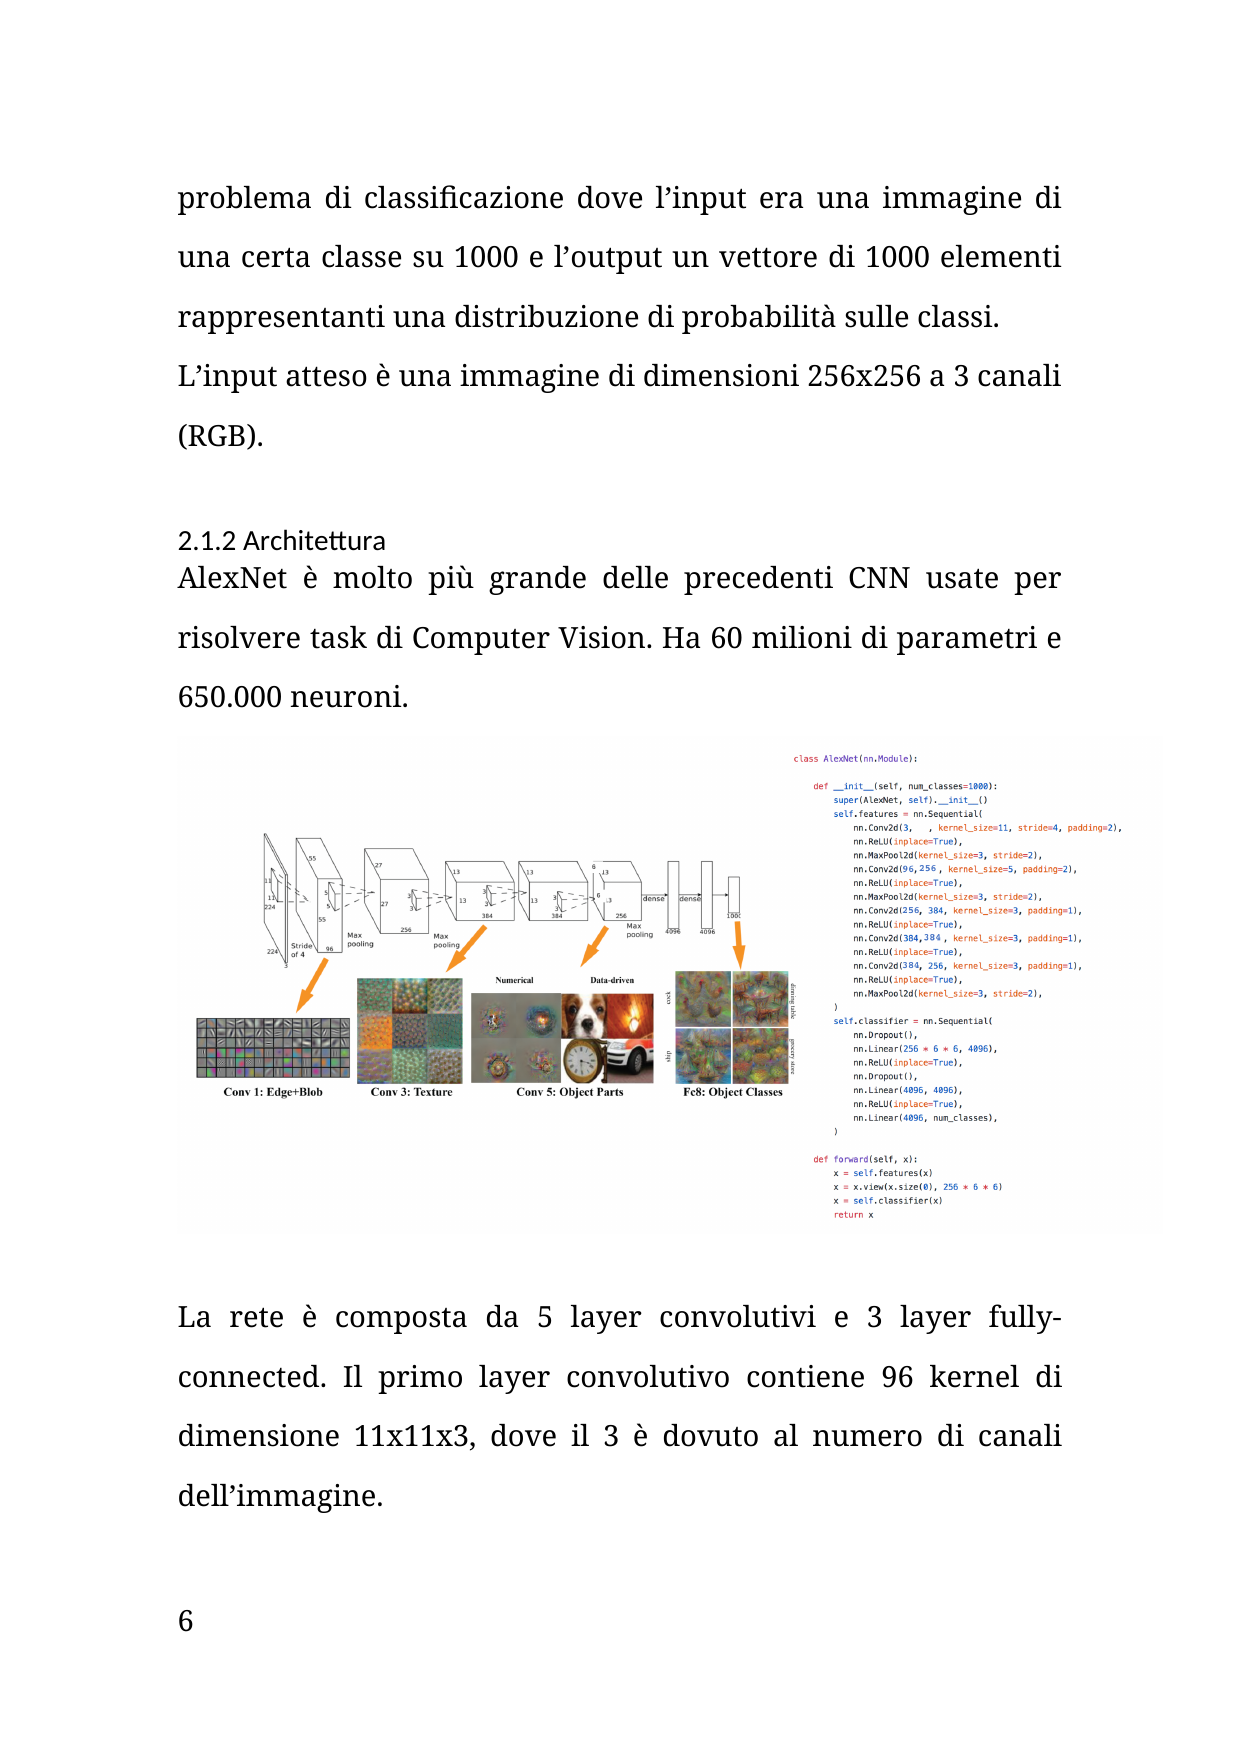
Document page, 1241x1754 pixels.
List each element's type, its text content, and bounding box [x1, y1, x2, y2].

text La rete è composta da 5 layer convolutivi e 3 layer fully-connected. Il primo layer convolutivo contiene 96 kernel di dimensione 11x11x3, dove il 3 è dovuto al numero di canali dell’immagine. [177, 1297, 1063, 1515]
subtitle 2.1.2 Architettura [177, 522, 1063, 557]
text L’input atteso è una immagine di dimensioni 256x256 a 3 canali (RGB). [177, 356, 1063, 455]
text AlexNet è molto più grande delle precedenti CNN usate per risolvere task di Computer Vision. Ha 60 milioni di parametri e 650.000 neuroni. [177, 557, 1063, 716]
picture [177, 736, 1164, 1234]
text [177, 177, 1063, 336]
